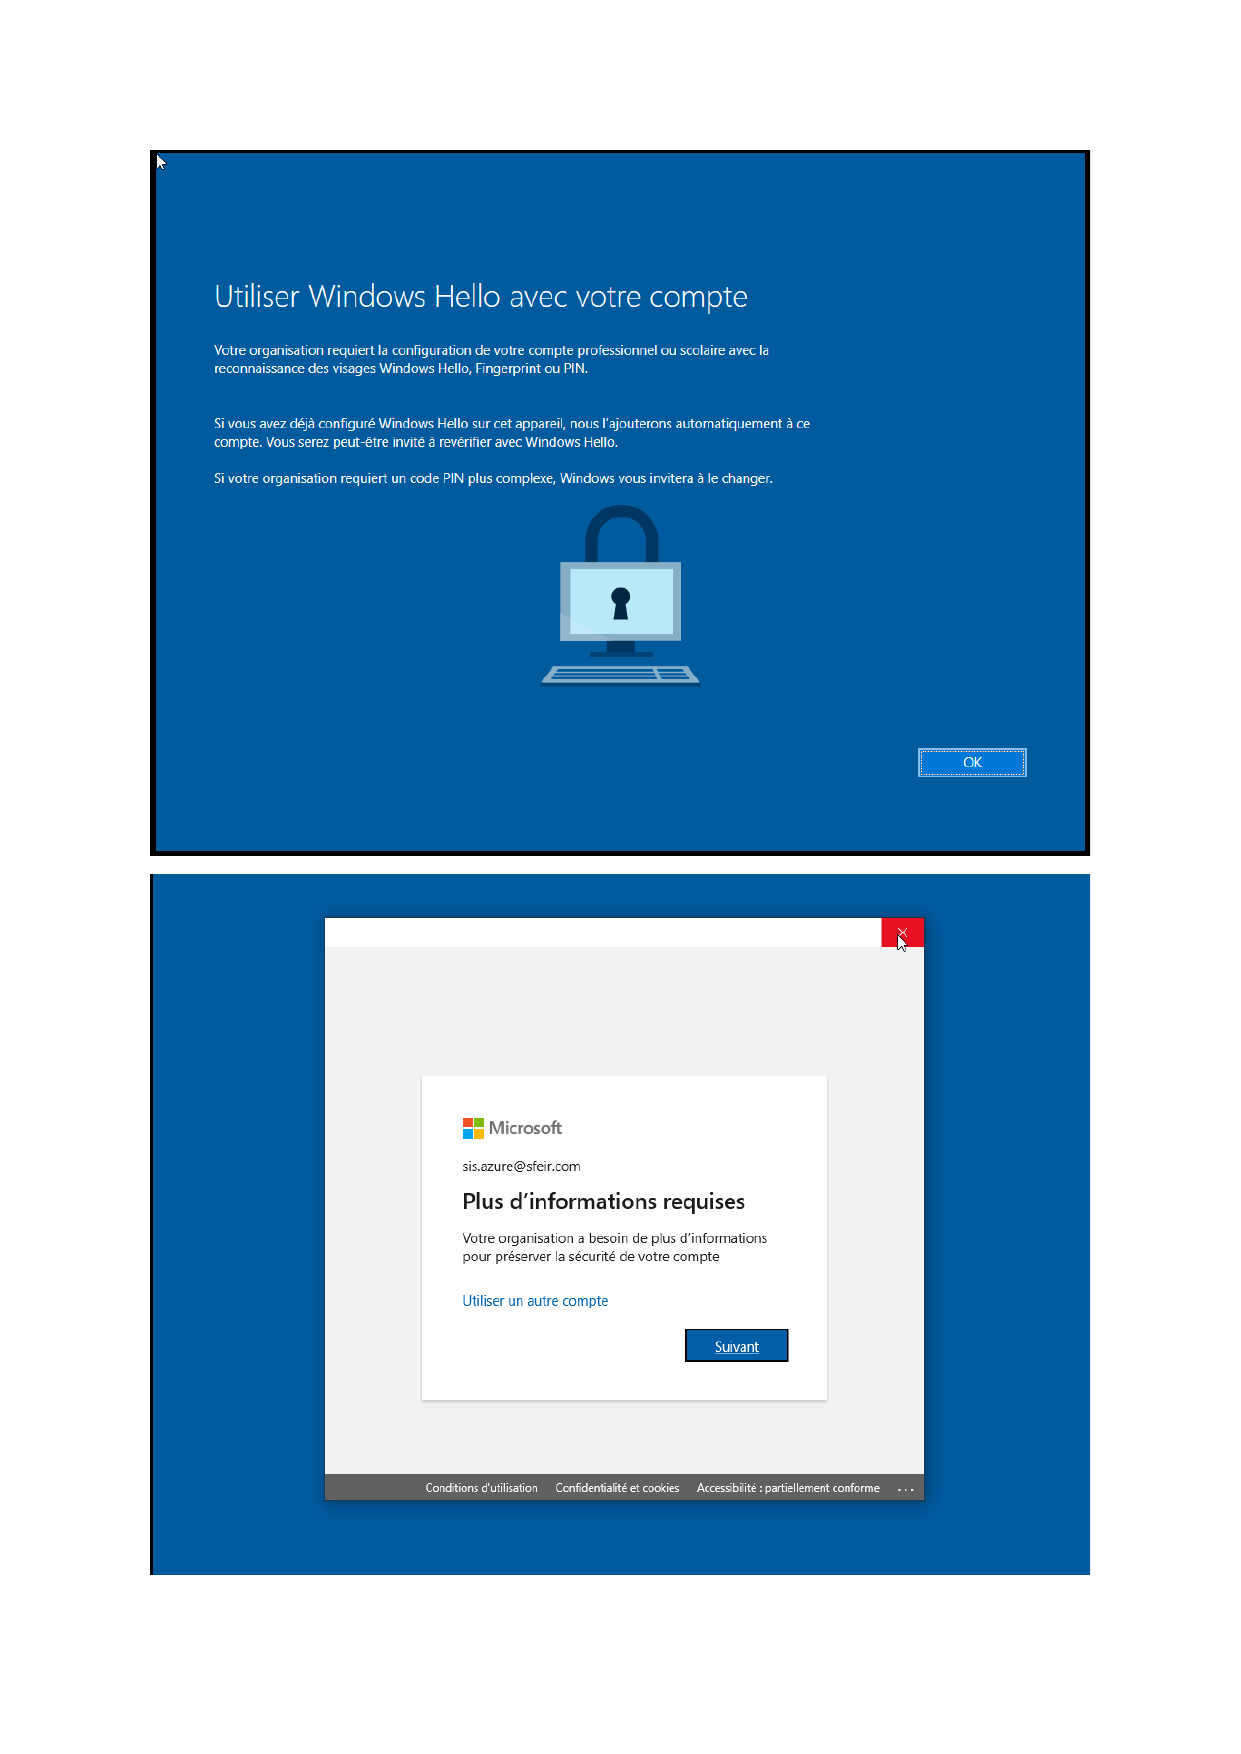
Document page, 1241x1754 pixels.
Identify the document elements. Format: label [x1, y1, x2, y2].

picture [150, 150, 1091, 856]
picture [150, 874, 1091, 1575]
